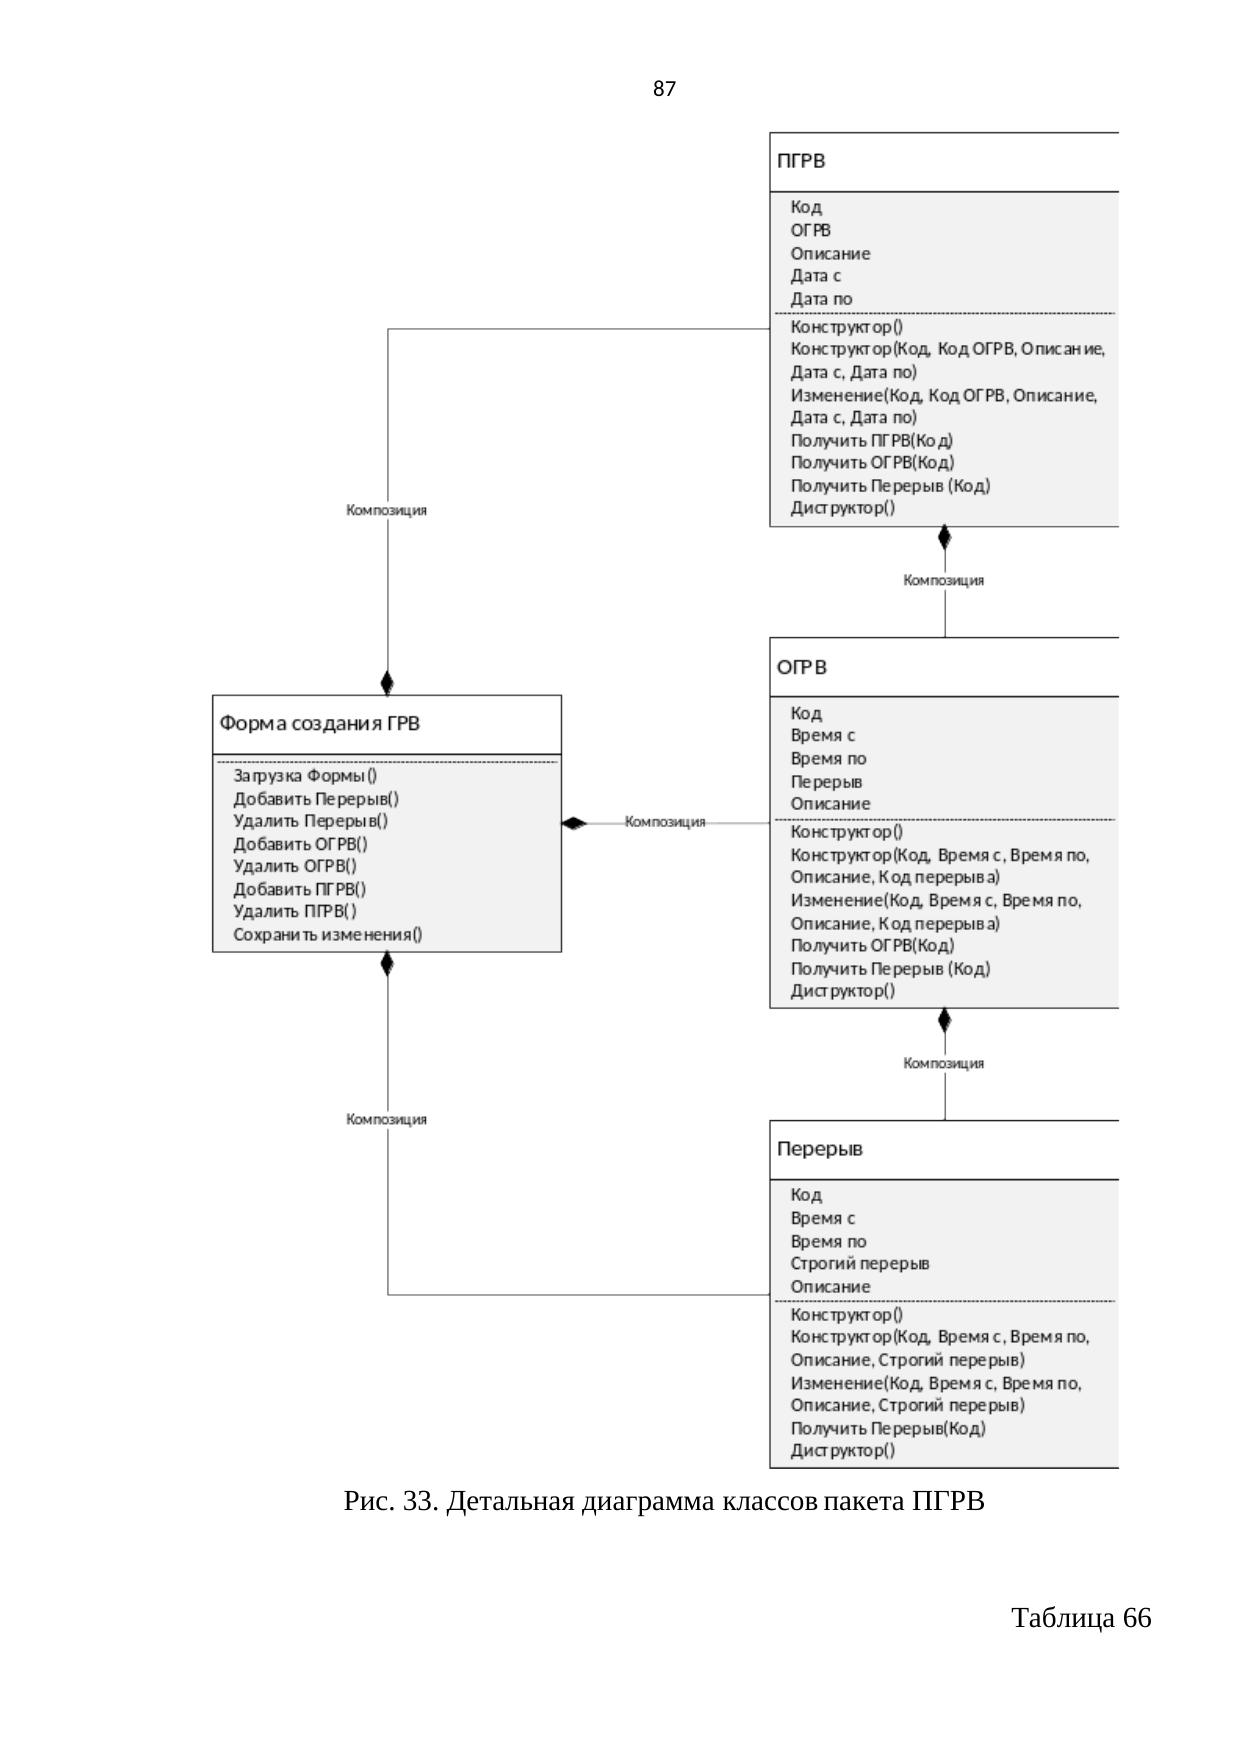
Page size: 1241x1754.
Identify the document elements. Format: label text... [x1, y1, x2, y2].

text Рис. 33. Детальная диаграмма классов пакета ПГРВ [177, 1483, 1152, 1516]
text Таблица 66 [177, 1600, 1152, 1634]
